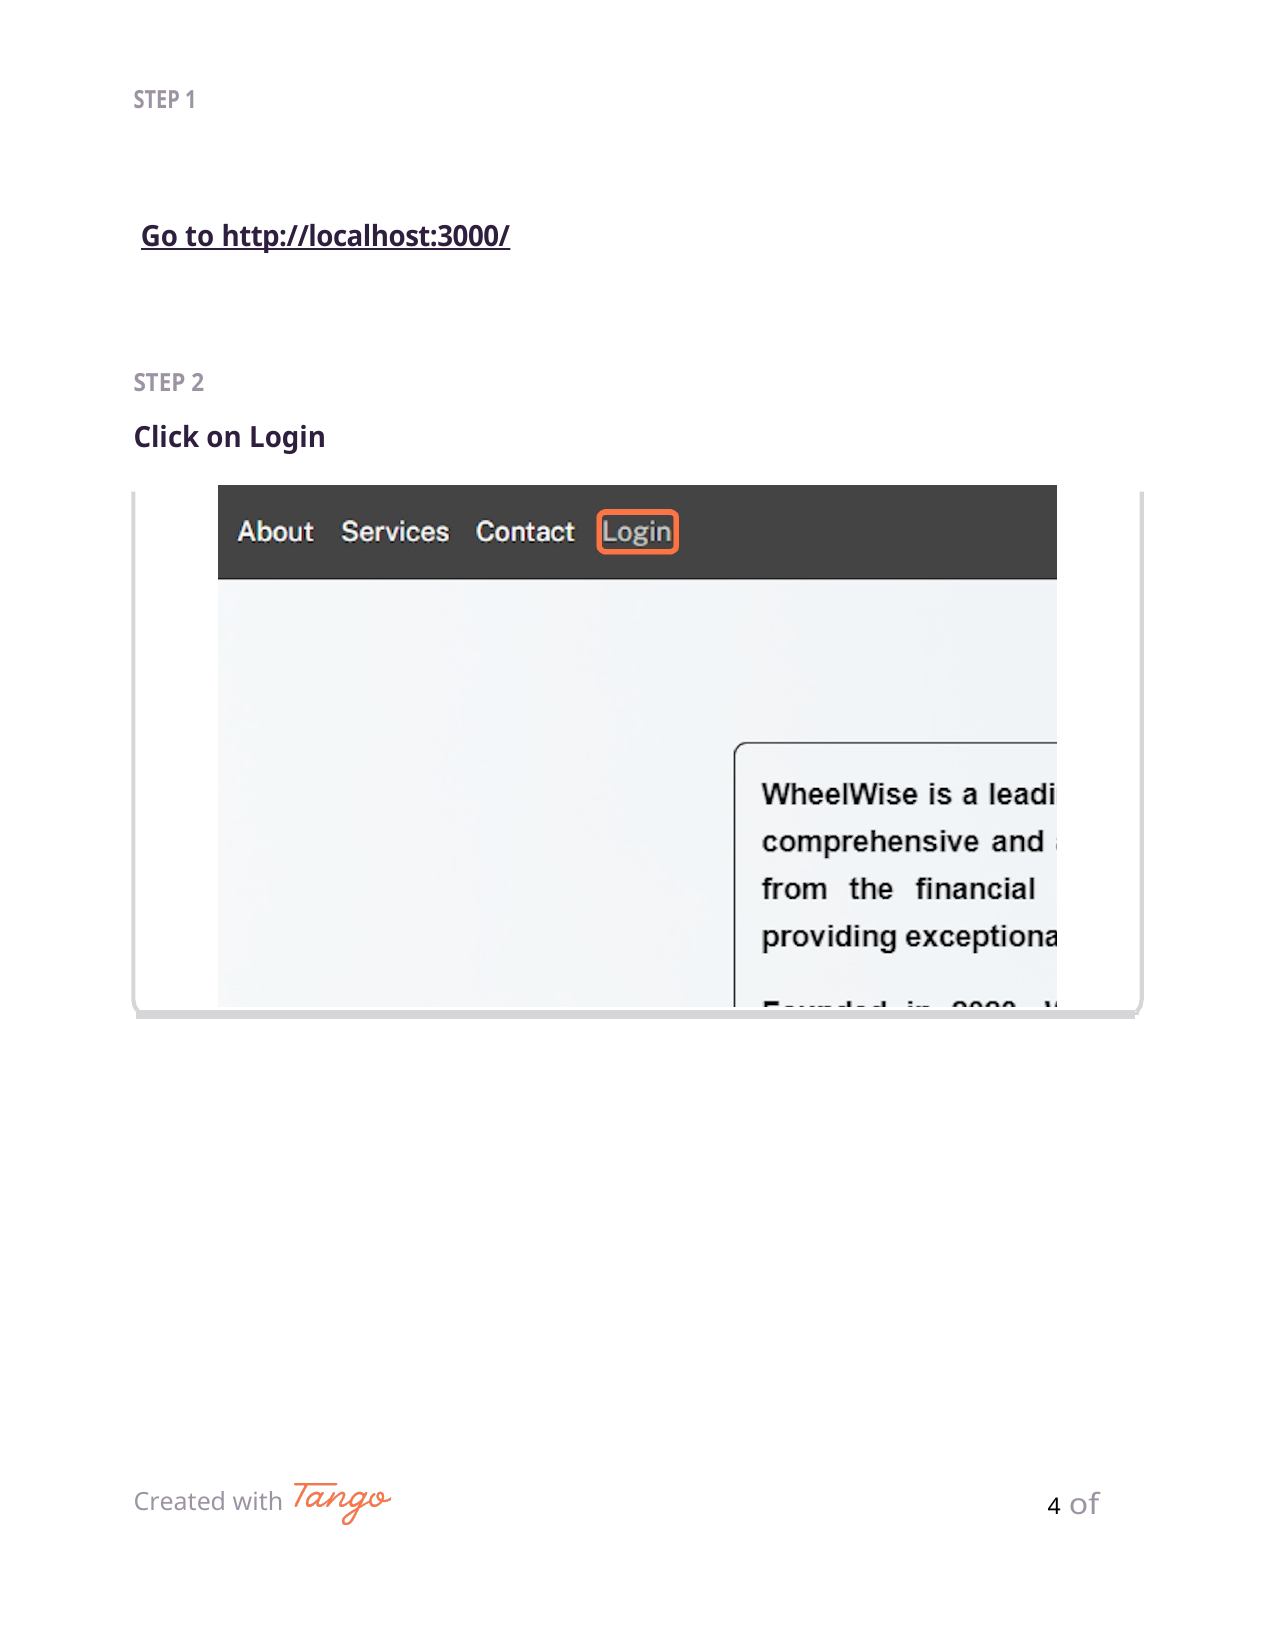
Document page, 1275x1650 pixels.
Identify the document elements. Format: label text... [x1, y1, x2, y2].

text Go to http://localhost:3000/ [141, 215, 1156, 254]
text Click on Login [133, 416, 1156, 456]
picture [294, 1483, 392, 1525]
picture [218, 485, 1057, 1007]
text STEP 2 [133, 365, 1156, 399]
